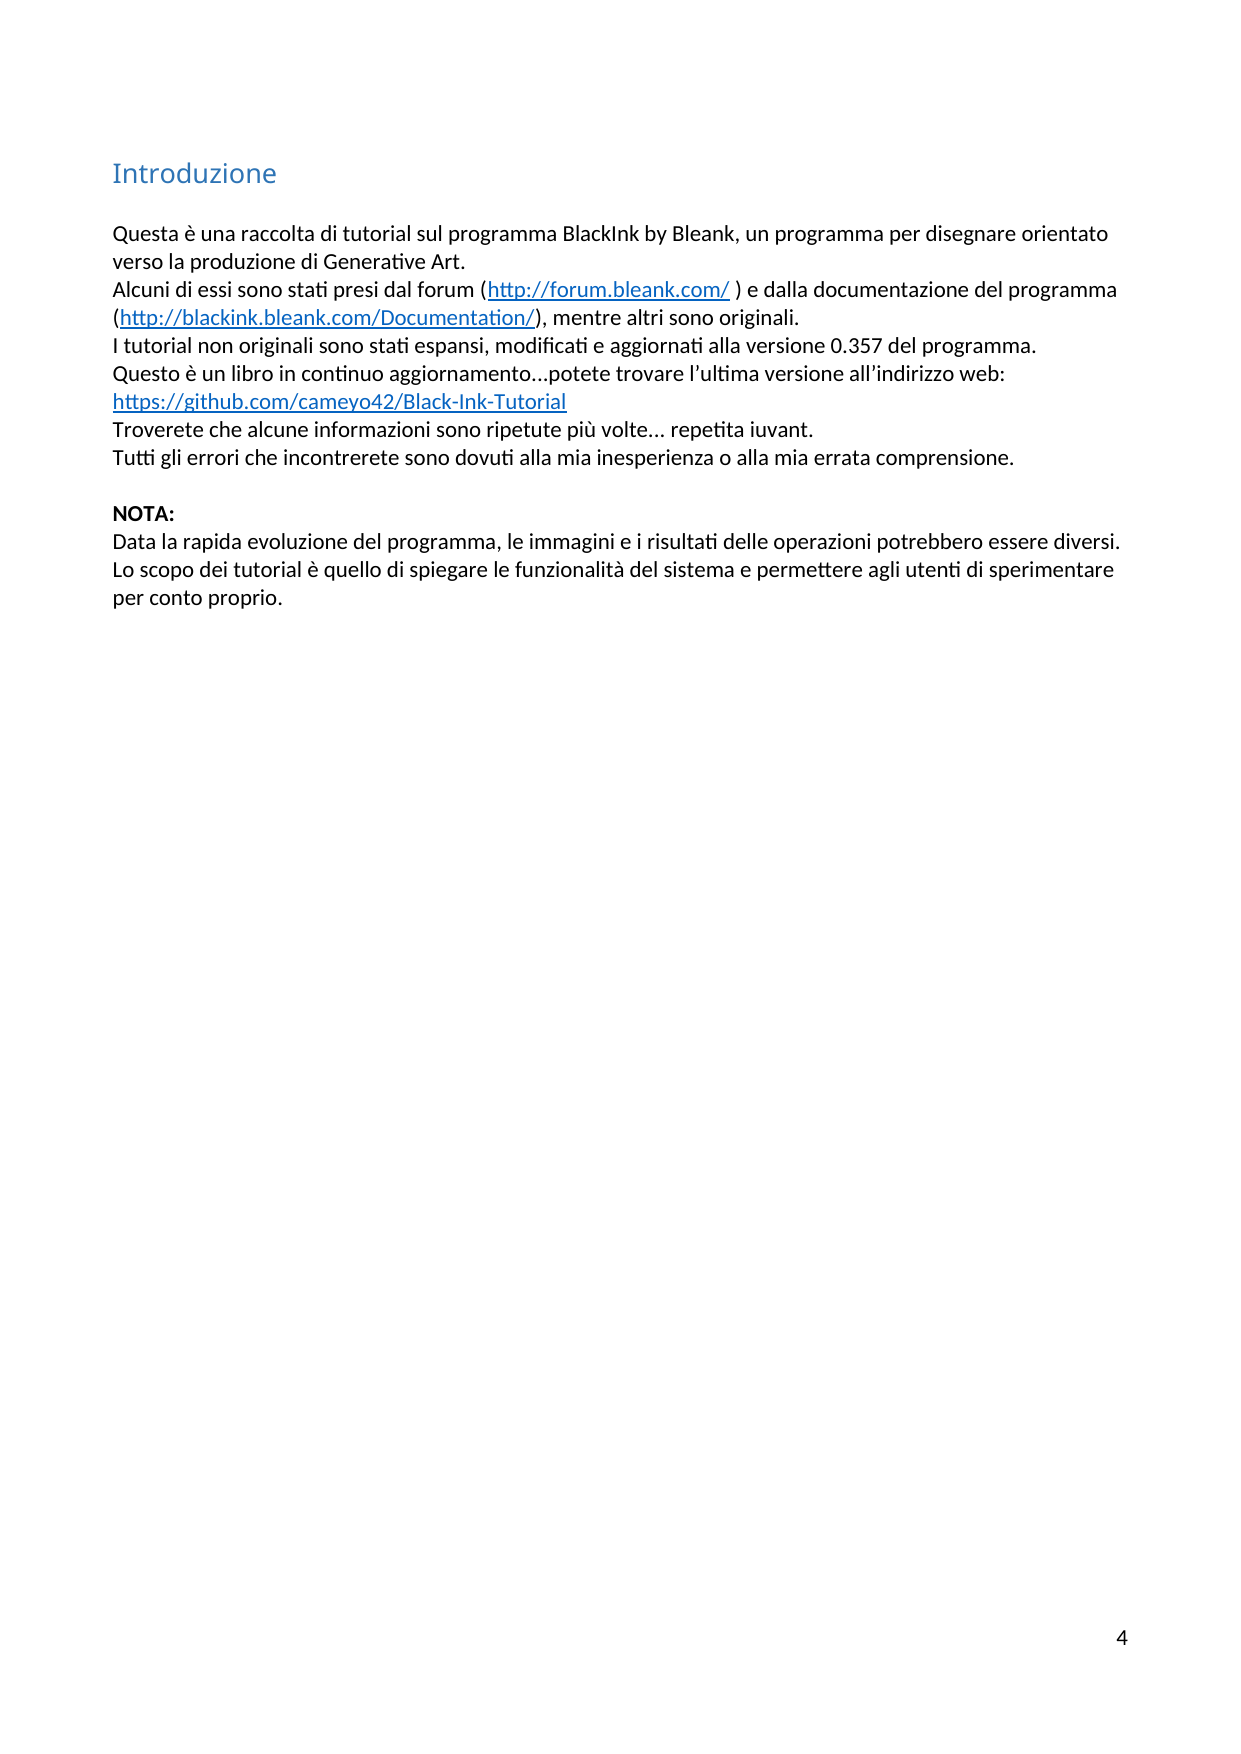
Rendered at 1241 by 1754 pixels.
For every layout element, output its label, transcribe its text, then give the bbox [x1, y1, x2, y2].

text Questa è una raccolta di tutorial sul programma BlackInk by Bleank, un programma per disegnare orientato verso la produzione di Generative Art. [112, 219, 1128, 275]
text Lo scopo dei tutorial è quello di spiegare le funzionalità del sistema e permettere agli utenti di sperimentare per conto proprio. [112, 555, 1128, 611]
text Troverete che alcune informazioni sono ripetute più volte... repetita iuvant. [112, 415, 1128, 443]
text I tutorial non originali sono stati espansi, modificati e aggiornati alla versione 0.357 del programma. [112, 331, 1128, 359]
text Tutti gli errori che incontrerete sono dovuti alla mia inesperienza o alla mia errata comprensione. [112, 443, 1128, 471]
text NOTA: [112, 499, 1128, 527]
text Alcuni di essi sono stati presi dal forum (http://forum.bleank.com/ ) e dalla documentazione del programma (http://blackink.bleank.com/Documentation/), mentre altri sono originali. [112, 275, 1128, 331]
subtitle Introduzione [112, 154, 1128, 191]
text Data la rapida evoluzione del programma, le immagini e i risultati delle operazioni potrebbero essere diversi. [112, 527, 1128, 555]
text Questo è un libro in continuo aggiornamento...potete trovare l’ultima versione all’indirizzo web: https://github.com/cameyo42/Black-Ink-Tutorial [112, 359, 1128, 415]
